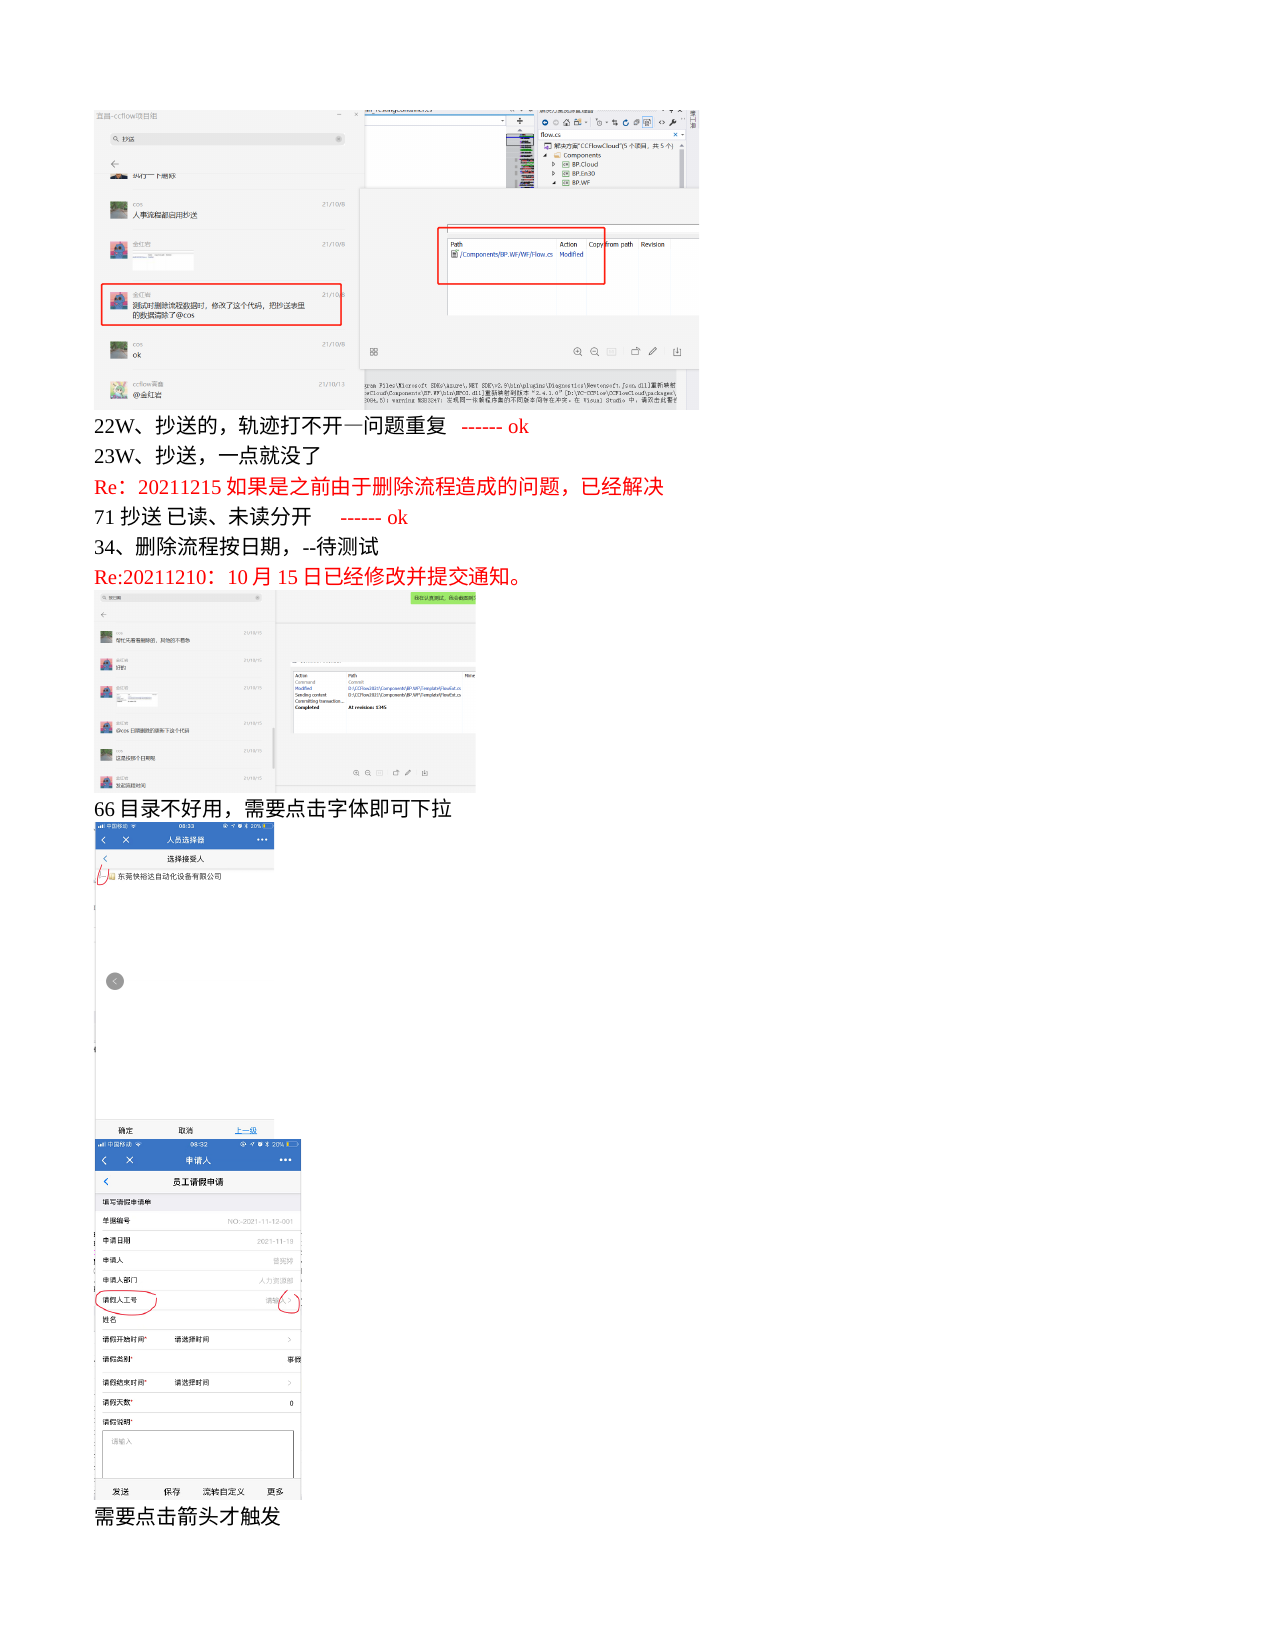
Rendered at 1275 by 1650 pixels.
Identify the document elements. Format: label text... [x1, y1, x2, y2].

text Re:20211210：10月15日已经修改并提交通知。 [94, 561, 1163, 591]
text Re：20211215 如果是之前由于删除流程造成的问题，已经解决 [94, 470, 1163, 500]
picture [93, 590, 476, 793]
text 71 抄送 已读、未读分开 ------ ok [94, 500, 1163, 530]
picture [93, 822, 302, 1500]
text 22W、抄送的，轨迹打不开—问题重复 ------ ok [94, 409, 1163, 440]
text 66目录不好用，需要点击字体即可下拉 [94, 793, 1163, 823]
text 23W、抄送，一点就没了 [94, 440, 1163, 470]
picture [93, 110, 700, 410]
text 需要点击箭头才触发 [94, 1500, 1163, 1530]
text 34、删除流程按日期，--待测试 [94, 530, 1163, 561]
